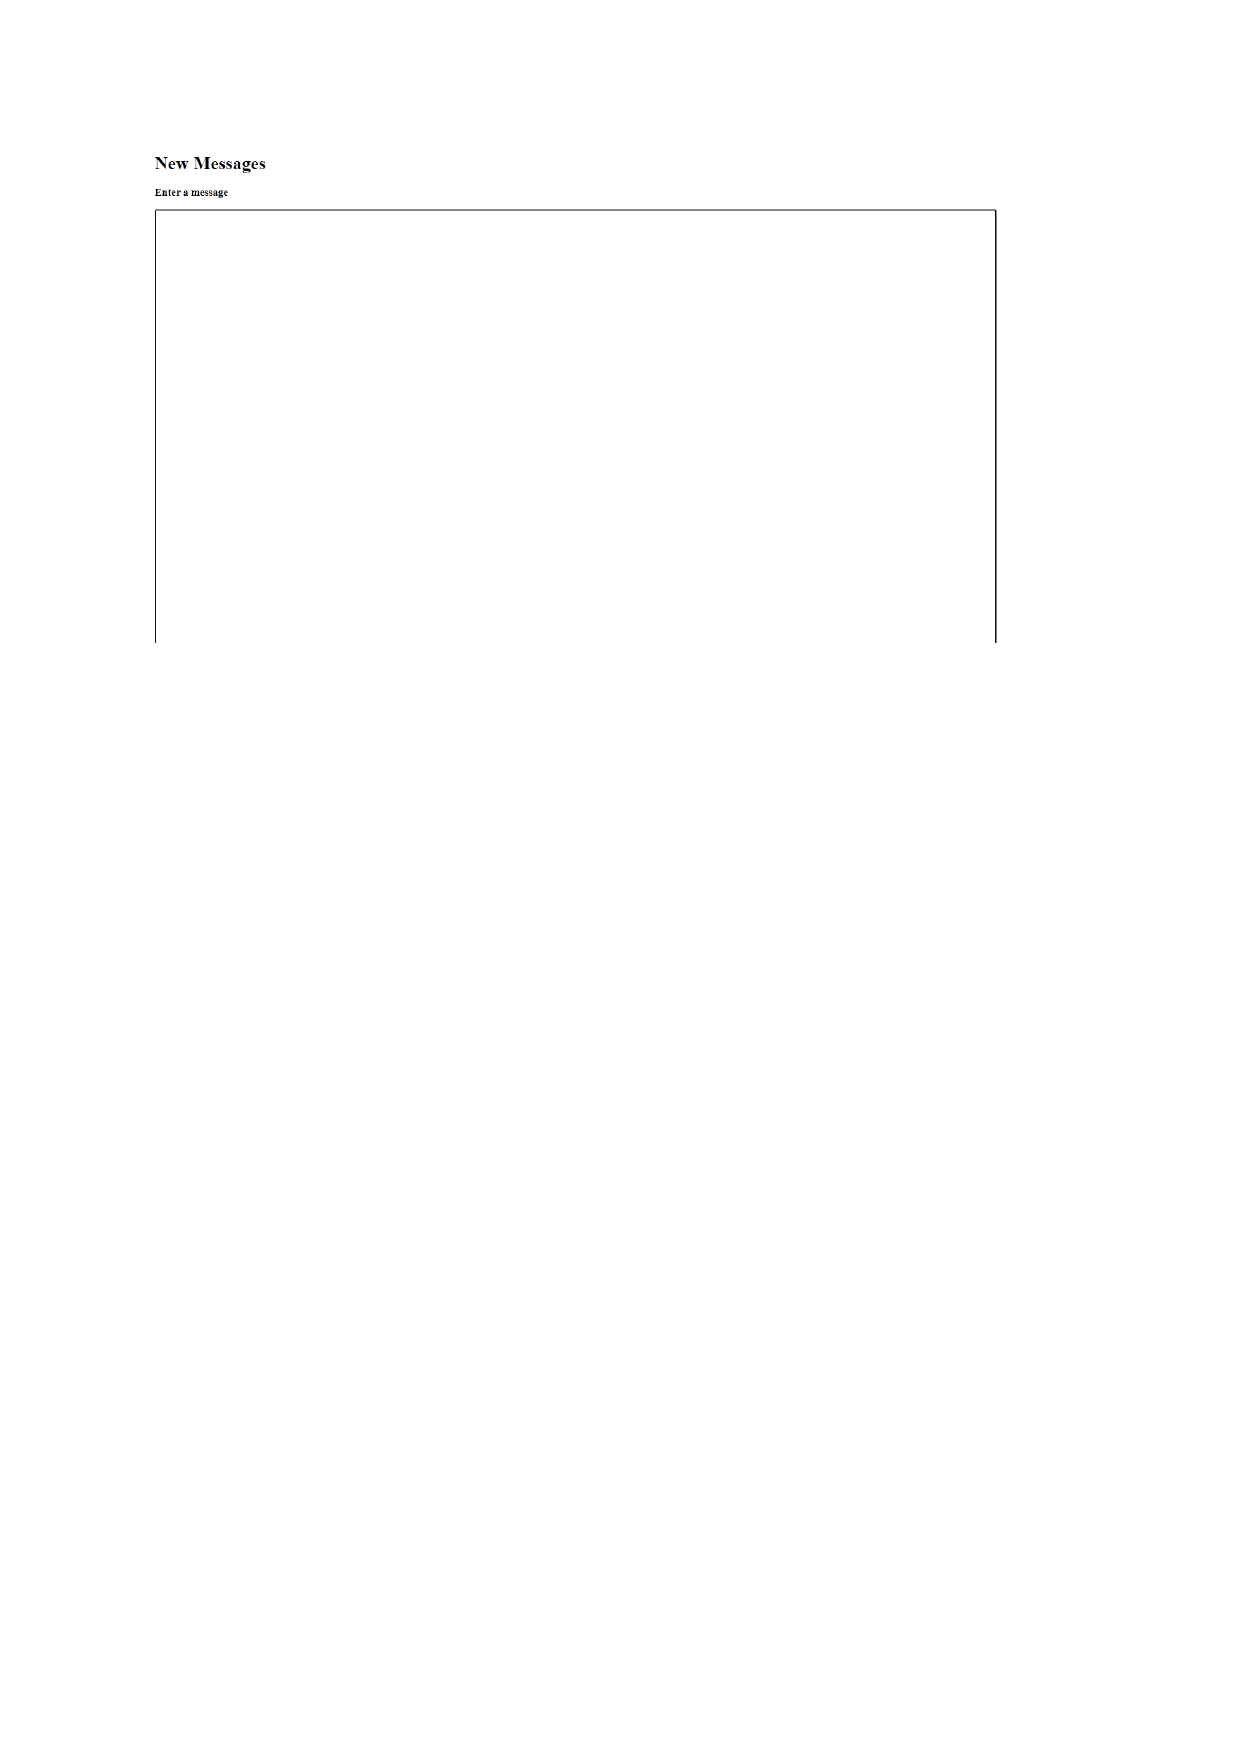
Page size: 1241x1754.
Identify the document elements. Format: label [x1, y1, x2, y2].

picture [150, 150, 1091, 643]
